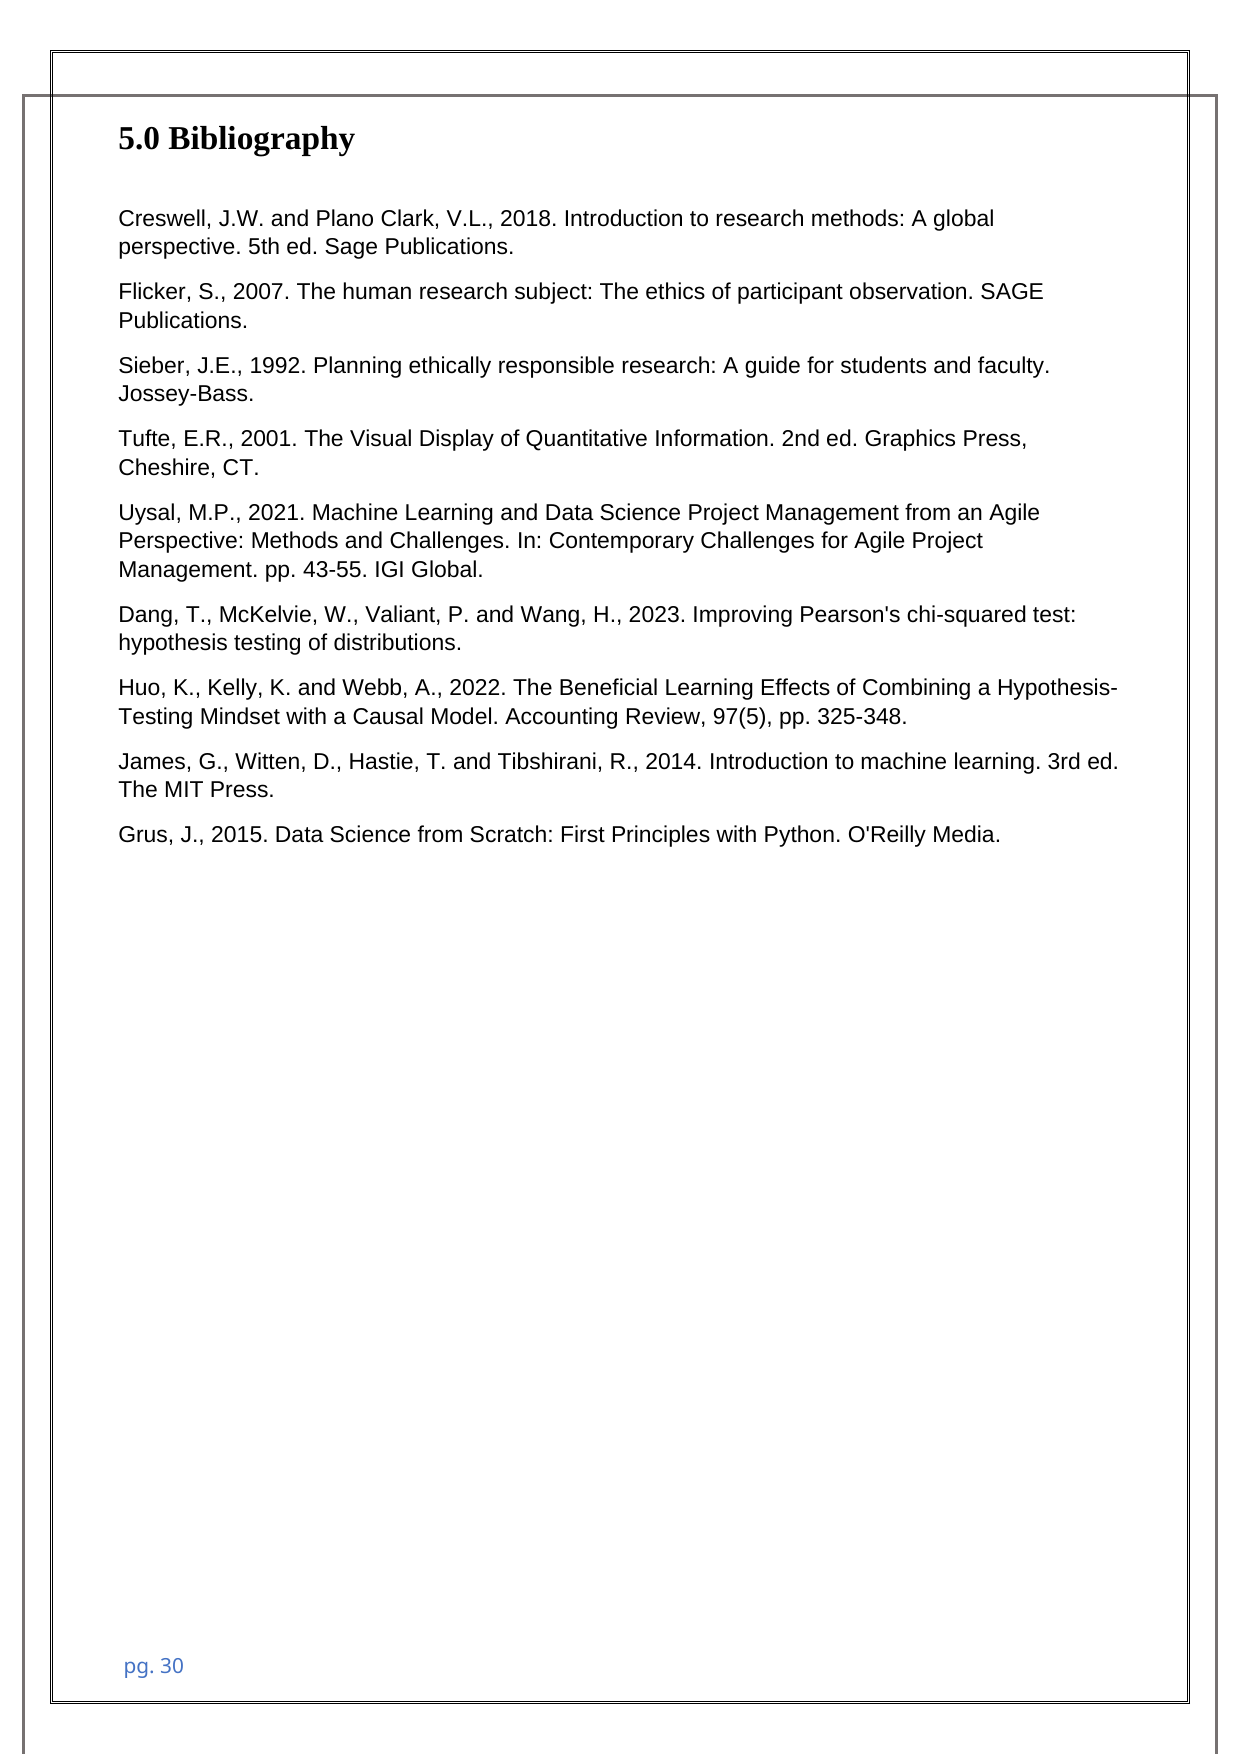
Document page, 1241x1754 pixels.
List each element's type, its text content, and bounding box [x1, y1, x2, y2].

text Tufte, E.R., 2001. The Visual Display of Quantitative Information. 2nd ed. Graphics Press, Cheshire, CT. [118, 425, 1122, 480]
text Grus, J., 2015. Data Science from Scratch: First Principles with Python. O'Reilly Media. [118, 821, 1122, 848]
text Dang, T., McKelvie, W., Valiant, P. and Wang, H., 2023. Improving Pearson's chi-squared test: hypothesis testing of distributions. [118, 601, 1122, 656]
text Creswell, J.W. and Plano Clark, V.L., 2018. Introduction to research methods: A global perspective. 5th ed. Sage Publications. [118, 204, 1122, 259]
text Flicker, S., 2007. The human research subject: The ethics of participant observation. SAGE Publications. [118, 278, 1122, 333]
text Huo, K., Kelly, K. and Webb, A., 2022. The Beneficial Learning Effects of Combining a Hypothesis-Testing Mindset with a Causal Model. Accounting Review, 97(5), pp. 325-348. [118, 674, 1122, 729]
subtitle 5.0 Bibliography [118, 118, 1122, 156]
text Sieber, J.E., 1992. Planning ethically responsible research: A guide for students and faculty. Jossey-Bass. [118, 352, 1122, 406]
text James, G., Witten, D., Hastie, T. and Tibshirani, R., 2014. Introduction to machine learning. 3rd ed. The MIT Press. [118, 748, 1122, 803]
text Uysal, M.P., 2021. Machine Learning and Data Science Project Management from an Agile Perspective: Methods and Challenges. In: Contemporary Challenges for Agile Project Management. pp. 43-55. IGI Global. [118, 499, 1122, 582]
